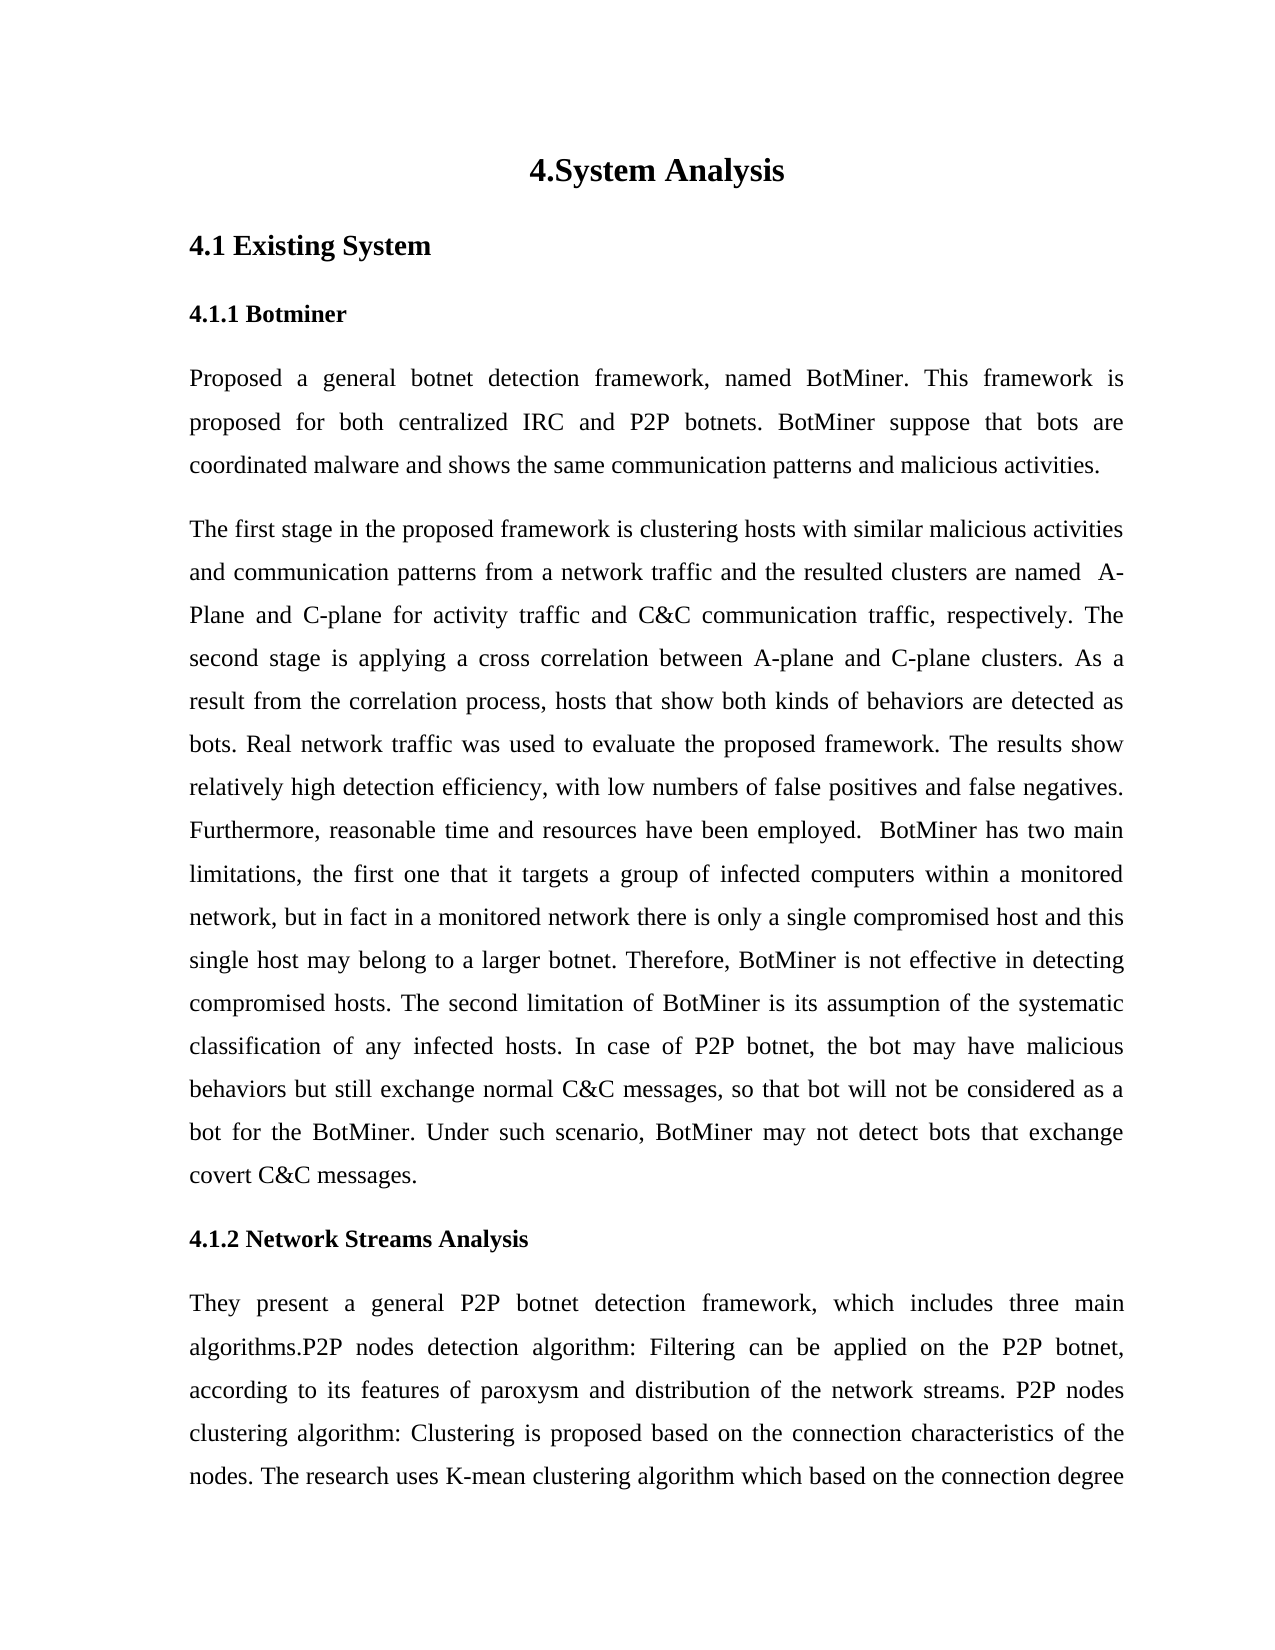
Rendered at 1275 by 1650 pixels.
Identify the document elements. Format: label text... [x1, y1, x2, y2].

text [189, 1288, 1125, 1490]
text 4.1.1 Botminer [189, 299, 1125, 328]
text 4.1.2 Network Streams Analysis [189, 1224, 1125, 1253]
text The first stage in the proposed framework is clustering hosts with similar malicious activities and communication patterns from a network traffic and the resulted clusters are named A-Plane and C-plane for activity traffic and C&C communication traffic, respectively. The second stage is applying a cross correlation between A-plane and C-plane clusters. As a result from the correlation process, hosts that show both kinds of behaviors are detected as bots. Real network traffic was used to evaluate the proposed framework. The results show relatively high detection efficiency, with low numbers of false positives and false negatives. Furthermore, reasonable time and resources have been employed. BotMiner has two main limitations, the first one that it targets a group of infected computers within a monitored network, but in fact in a monitored network there is only a single compromised host and this single host may belong to a larger botnet. Therefore, BotMiner is not effective in detecting compromised hosts. The second limitation of BotMiner is its assumption of the systematic classification of any infected hosts. In case of P2P botnet, the bot may have malicious behaviors but still exchange normal C&C messages, so that bot will not be considered as a bot for the BotMiner. Under such scenario, BotMiner may not detect bots that exchange covert C&C messages. [189, 514, 1125, 1189]
text Proposed a general botnet detection framework, named BotMiner. This framework is proposed for both centralized IRC and P2P botnets. BotMiner suppose that bots are coordinated malware and shows the same communication patterns and malicious activities. [189, 363, 1125, 478]
text 4.1 Existing System [189, 228, 1125, 262]
text 4.System Analysis [189, 150, 1125, 188]
